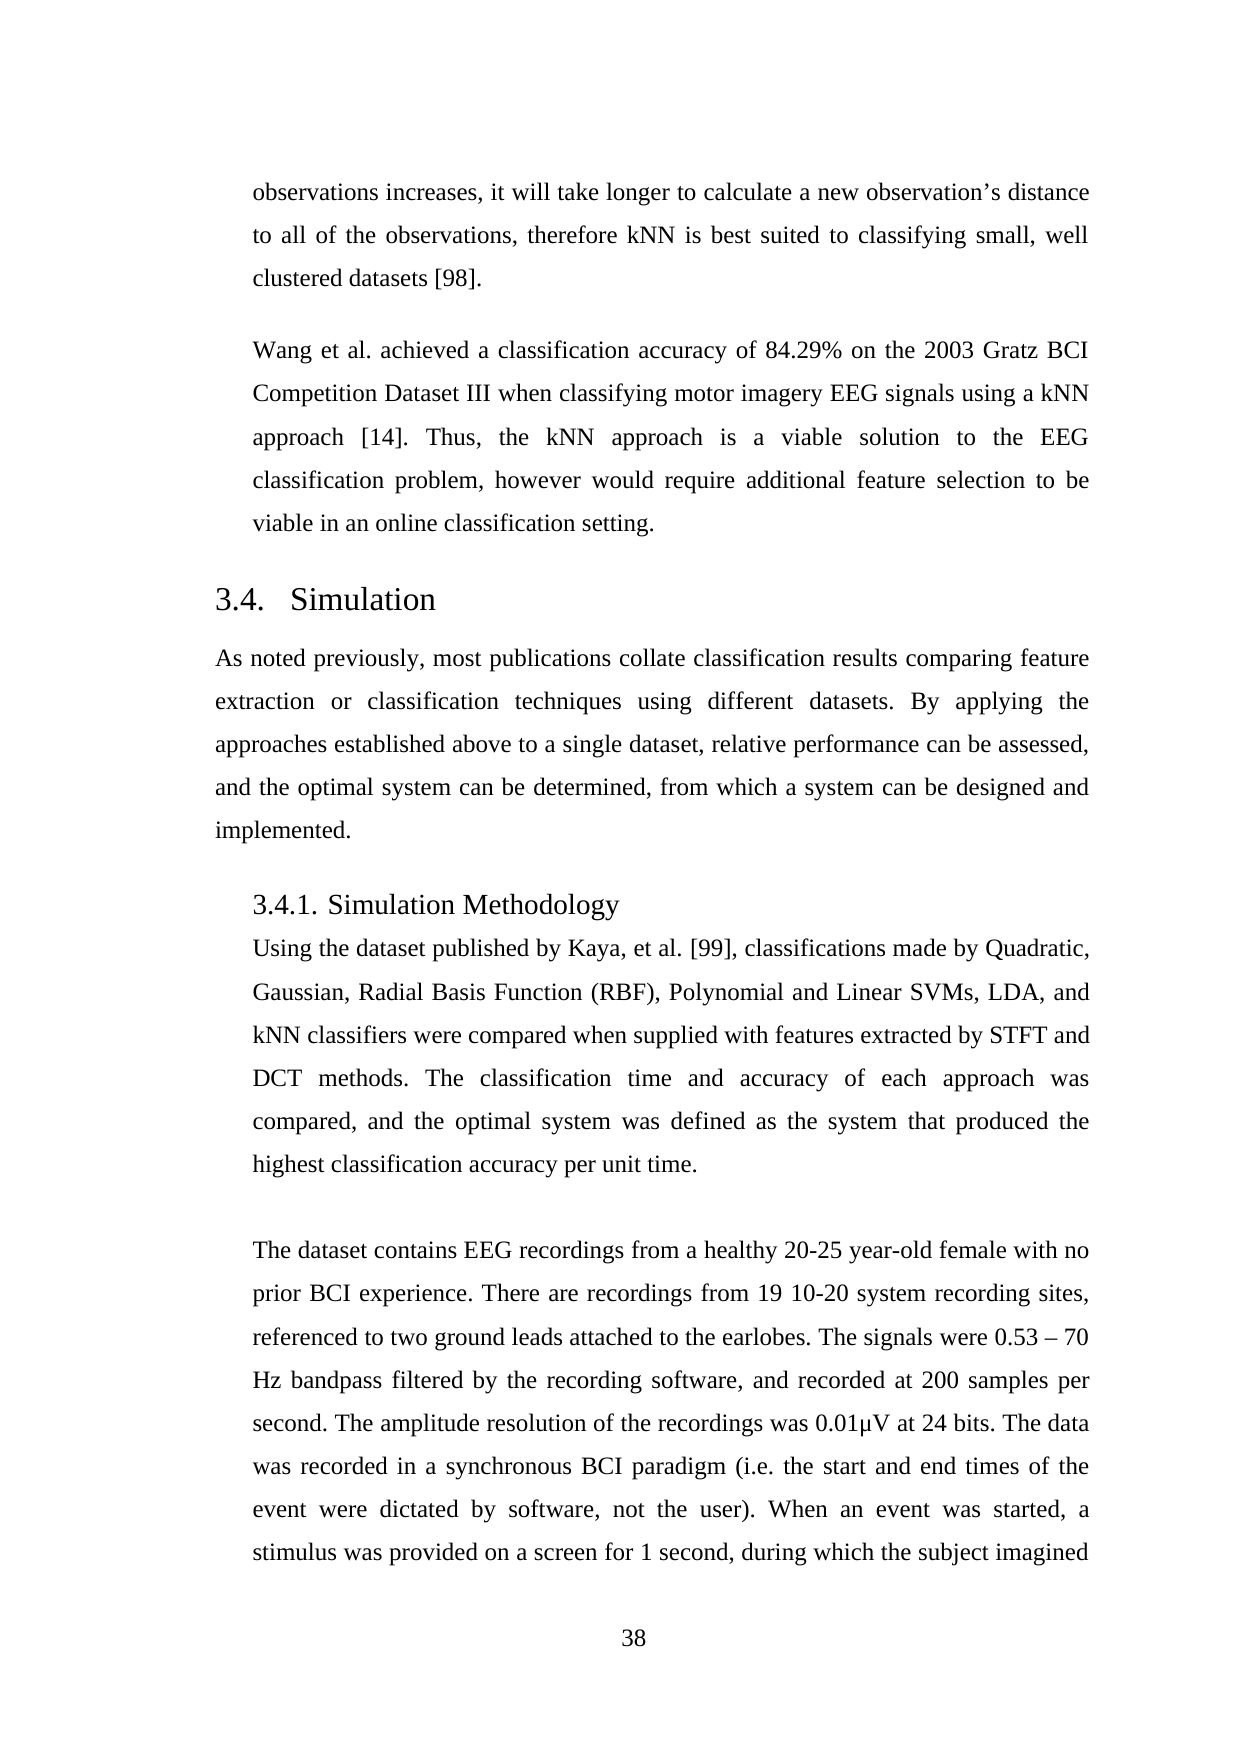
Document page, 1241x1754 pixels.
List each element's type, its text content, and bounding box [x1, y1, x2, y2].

subtitle Simulation Methodology [252, 887, 1090, 921]
text Using the dataset published by Kaya, et al. [99], classifications made by Quadratic, Gaussian, Radial Basis Function (RBF), Polynomial and Linear SVMs, LDA, and kNN classifiers were compared when supplied with features extracted by STFT and DCT methods. The classification time and accuracy of each approach was compared, and the optimal system was defined as the system that produced the highest classification accuracy per unit time. [252, 933, 1090, 1178]
text Wang et al. achieved a classification accuracy of 84.29% on the 2003 Gratz BCI Competition Dataset III when classifying motor imagery EEG signals using a kNN approach [14]. Thus, the kNN approach is a viable solution to the EEG classification problem, however would require additional feature selection to be viable in an online classification setting. [252, 335, 1090, 537]
text As noted previously, most publications collate classification results comparing feature extraction or classification techniques using different datasets. By applying the approaches established above to a single dataset, relative performance can be assessed, and the optimal system can be determined, from which a system can be designed and implemented. [215, 643, 1090, 844]
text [252, 177, 1090, 292]
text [252, 1235, 1090, 1566]
subtitle Simulation [215, 580, 1090, 618]
